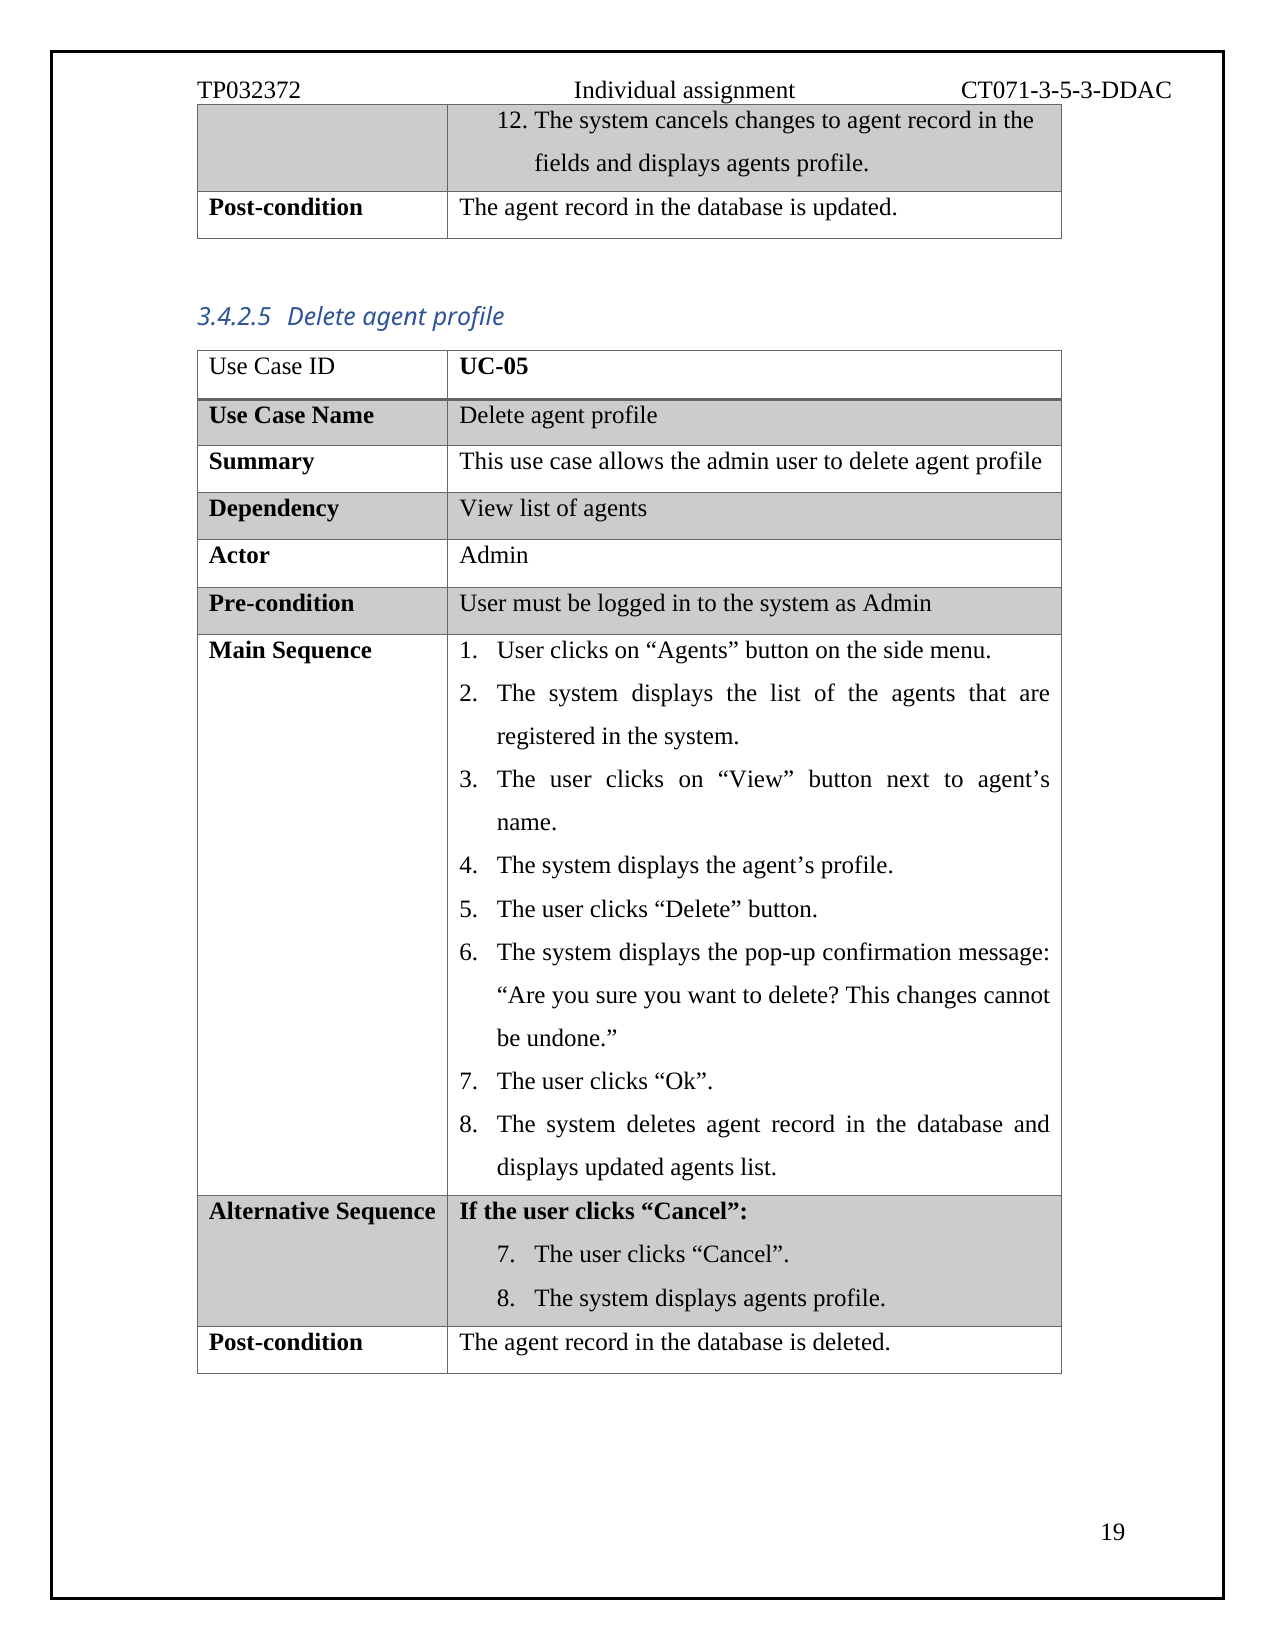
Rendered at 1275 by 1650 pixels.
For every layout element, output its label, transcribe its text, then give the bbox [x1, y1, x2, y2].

table_cell Delete agent profile [448, 401, 1061, 445]
table_cell The agent record in the database is deleted. [448, 1327, 1061, 1373]
subtitle Delete agent profile [197, 299, 1125, 333]
table_cell Use Case Name [198, 401, 447, 445]
table_cell Pre-condition [198, 588, 447, 634]
table_header UC-05 [448, 351, 1061, 397]
table_cell Admin [448, 540, 1061, 587]
table_cell Actor [198, 540, 447, 587]
table_cell Main Sequence [198, 635, 447, 1195]
table_cell User clicks on “Agents” button on the side menu. The system displays the list of the agents that are registered in the system. The user clicks on “View” button next to agent’s name. The system displays the agent’s profile. The user clicks “Delete” button. The system displays the pop-up confirmation message: “Are you sure you want to delete? This changes cannot be undone.” The user clicks “Ok”. The system deletes agent record in the database and displays updated agents list. [448, 635, 1061, 1195]
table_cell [448, 105, 1061, 191]
table_cell Post-condition [198, 192, 447, 238]
table_cell If the user clicks “Cancel”: The user clicks “Cancel”. The system displays agents profile. [448, 1196, 1061, 1326]
table_cell The agent record in the database is updated. [448, 192, 1061, 238]
table_header Use Case ID [198, 351, 447, 397]
table_cell Post-condition [198, 1327, 447, 1373]
table_cell Summary [198, 446, 447, 492]
table_cell View list of agents [448, 493, 1061, 539]
table_cell This use case allows the admin user to delete agent profile [448, 446, 1061, 492]
table_cell User must be logged in to the system as Admin [448, 588, 1061, 634]
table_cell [198, 105, 447, 191]
table_cell Alternative Sequence [198, 1196, 447, 1326]
table_cell Dependency [198, 493, 447, 539]
